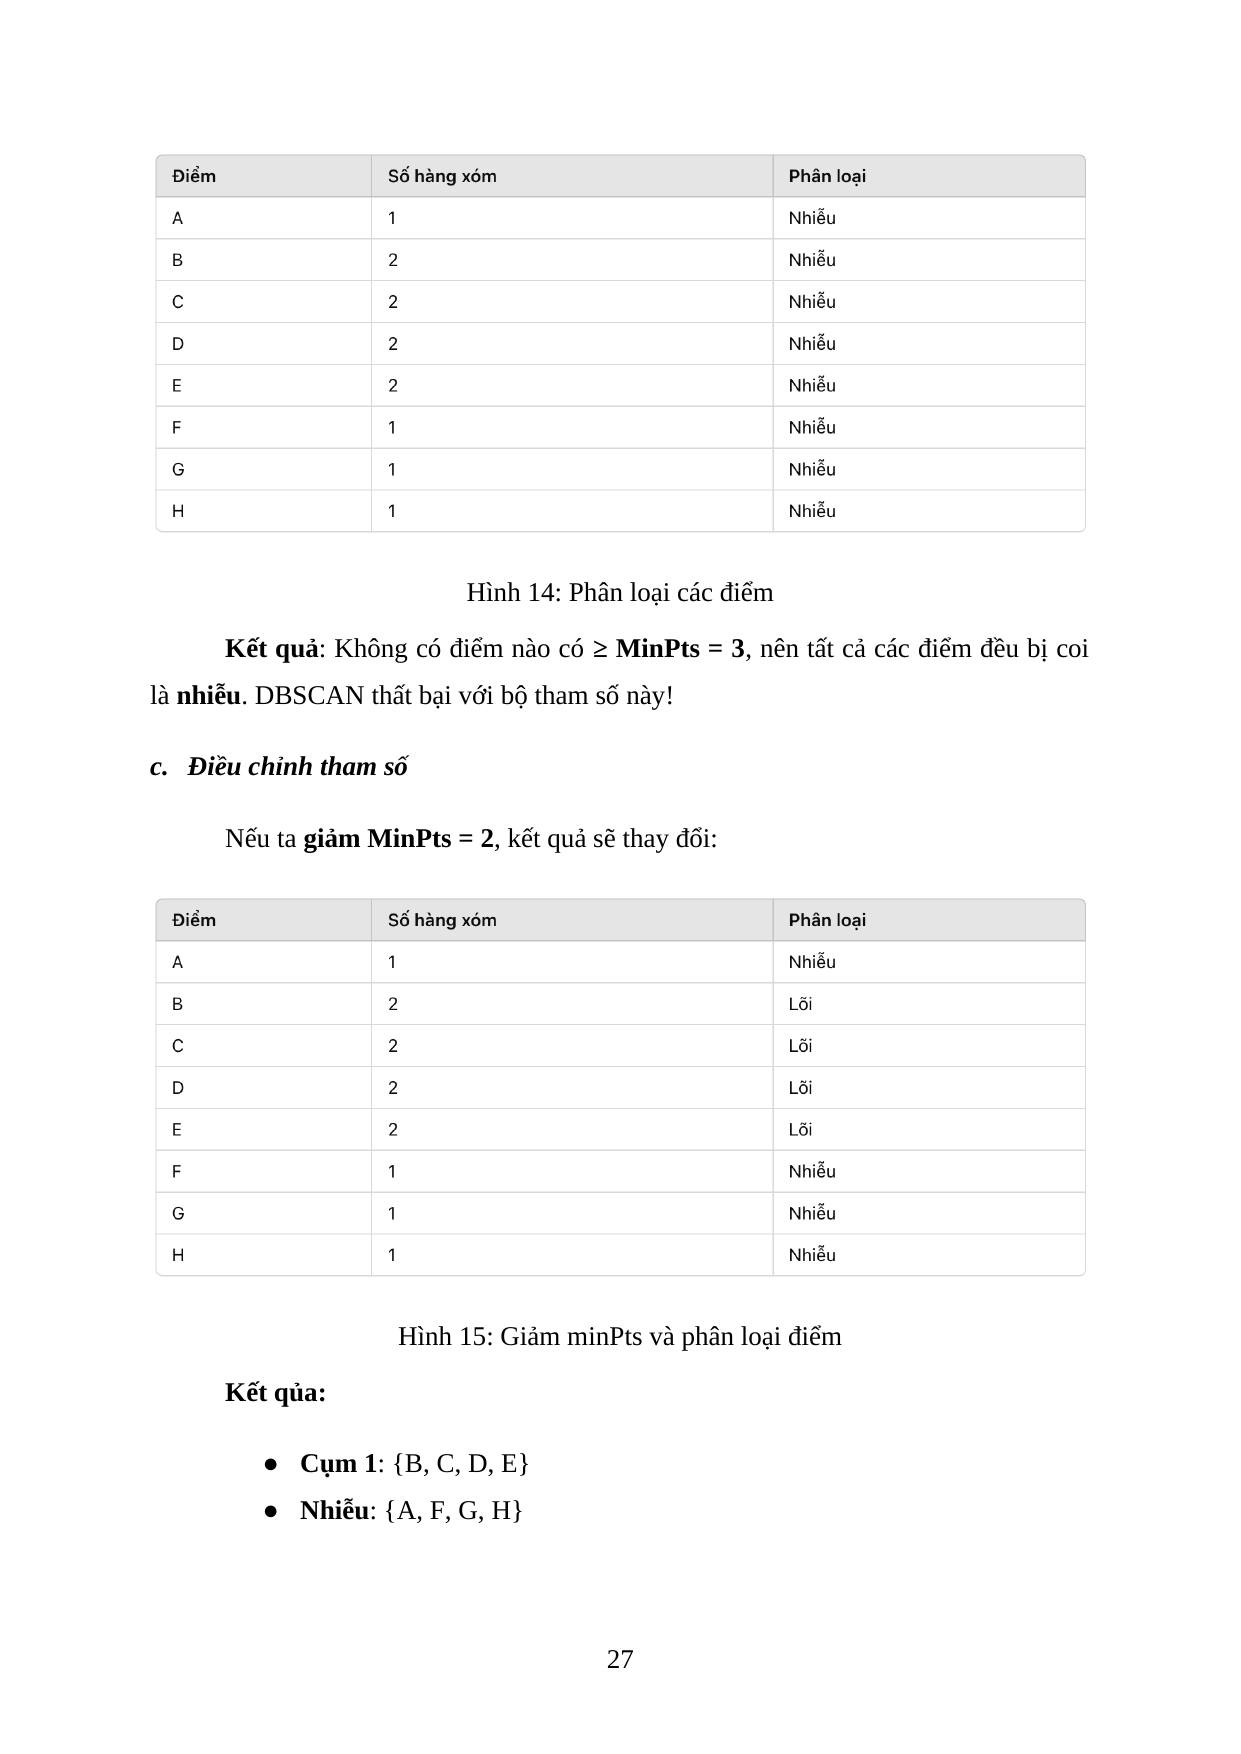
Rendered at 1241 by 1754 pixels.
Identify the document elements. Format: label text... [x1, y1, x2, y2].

list Điều chỉnh tham số [150, 750, 1090, 782]
list Nhiễu: {A, F, G, H} [262, 1494, 1090, 1525]
text Hình 15: Giảm minPts và phân loại điểm [150, 1320, 1090, 1351]
text Kết qủa: [150, 1376, 1090, 1407]
text Hình 14: Phân loại các điểm [150, 576, 1090, 607]
text Nếu ta giảm MinPts = 2, kết quả sẽ thay đổi: [150, 822, 1090, 853]
picture [150, 150, 1091, 536]
picture [150, 893, 1091, 1280]
list Cụm 1: {B, C, D, E} [262, 1447, 1090, 1479]
text Kết quả: Không có điểm nào có ≥ MinPts = 3, nên tất cả các điểm đều bị coi là nhiễu. DBSCAN thất bại với bộ tham số này! [150, 632, 1090, 710]
